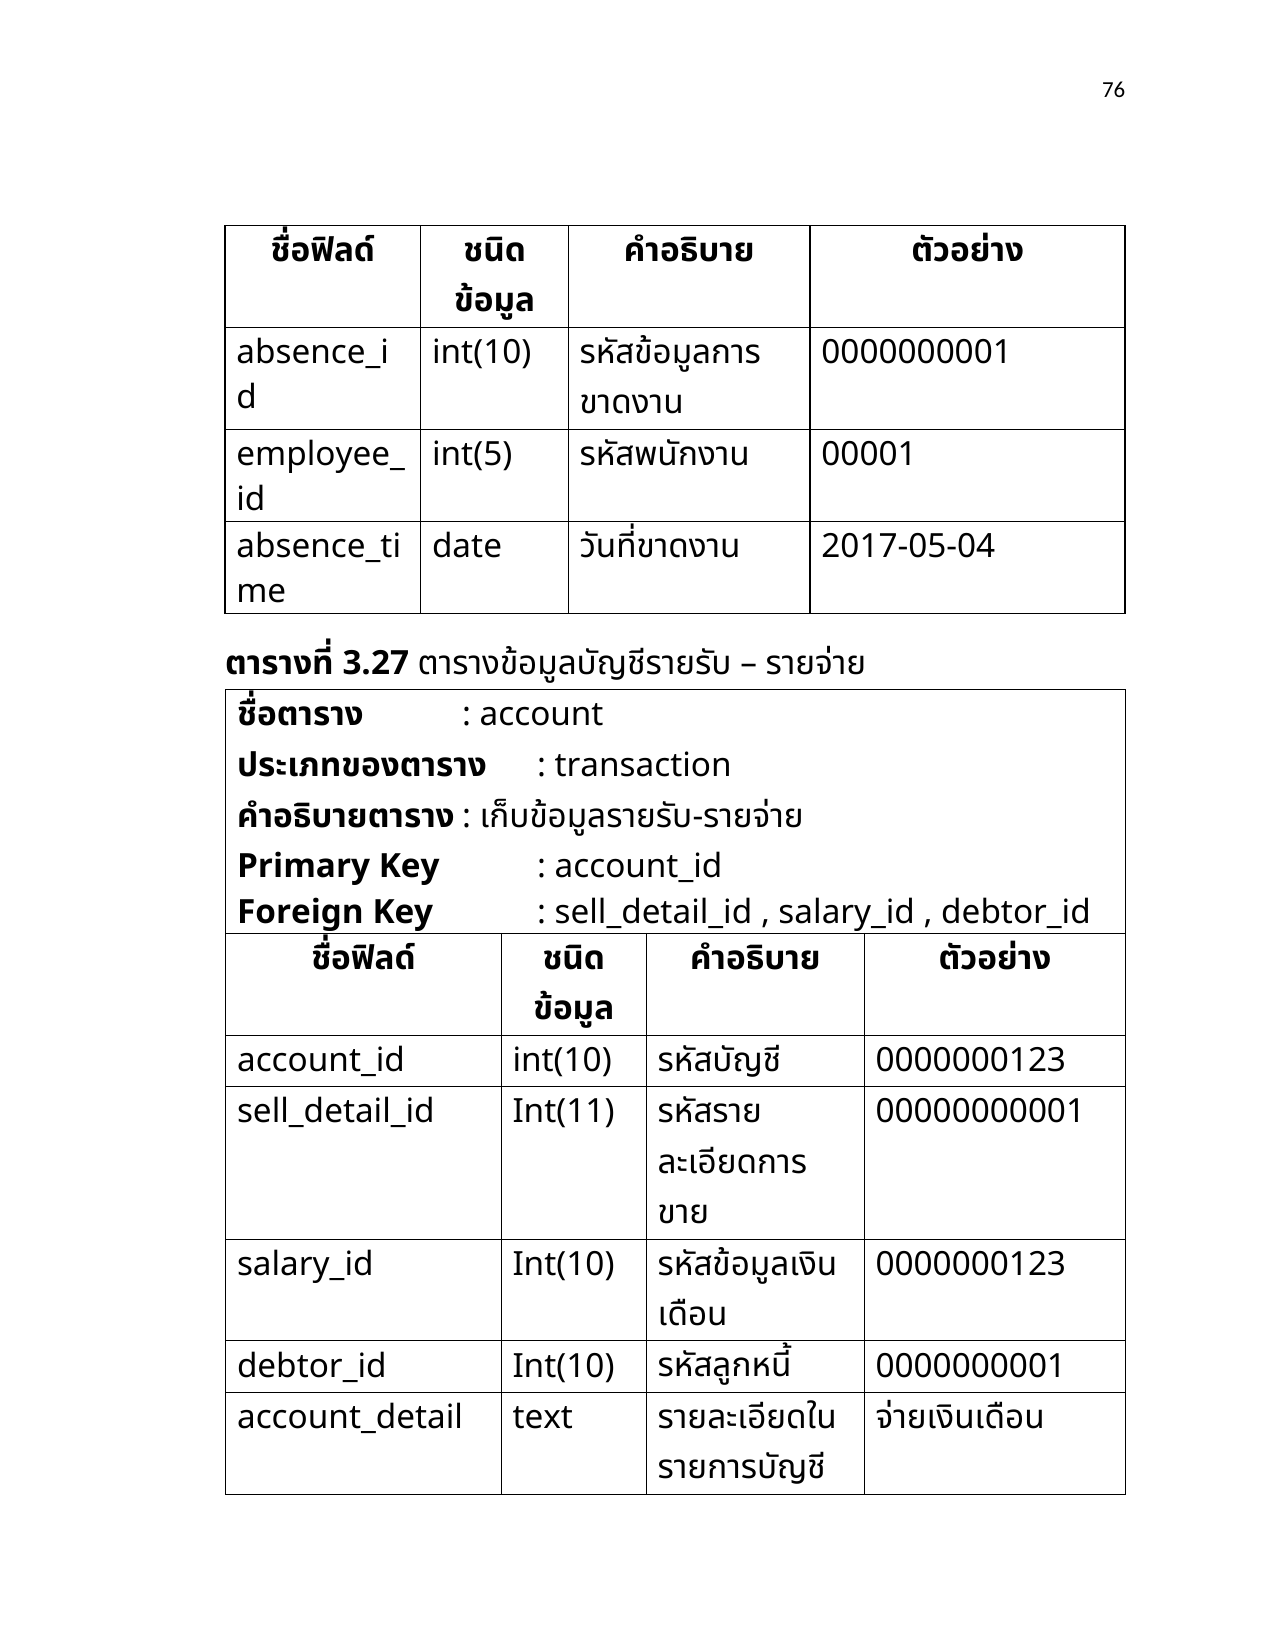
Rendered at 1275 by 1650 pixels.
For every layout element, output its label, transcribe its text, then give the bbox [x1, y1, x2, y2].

table_cell รหัสรายละเอียดการขาย [647, 1087, 864, 1238]
text ตารางที่ 3.27 ตารางข้อมูลบัญชีรายรับ – รายจ่าย [225, 638, 1125, 689]
table_cell account_id [226, 1036, 501, 1086]
table_cell int(5) [421, 430, 568, 521]
table_cell ตัวอย่าง [811, 226, 1124, 327]
table_cell รหัสข้อมูลเงินเดือน [647, 1240, 864, 1340]
table_cell รหัสบัญชี [647, 1036, 864, 1086]
table_cell ชนิดข้อมูล [421, 226, 568, 327]
table_cell int(10) [421, 328, 568, 429]
table_cell date [421, 522, 568, 612]
table_cell คำอธิบาย [647, 934, 864, 1035]
table_cell Int(11) [502, 1087, 646, 1238]
table_cell จ่ายเงินเดือน [865, 1393, 1125, 1494]
table_cell คำอธิบาย [569, 226, 809, 327]
table_cell 0000000123 [865, 1036, 1125, 1086]
table_cell account_detail [226, 1393, 501, 1494]
table_cell 0000000123 [865, 1240, 1125, 1340]
table_cell รหัสลูกหนี้ [647, 1341, 864, 1392]
table_cell 0000000001 [865, 1341, 1125, 1392]
table_cell 2017-05-04 [811, 522, 1124, 612]
table_cell 00001 [811, 430, 1124, 521]
table_cell absence_id [226, 328, 420, 429]
table_cell รหัสพนักงาน [569, 430, 809, 521]
table_cell int(10) [502, 1036, 646, 1086]
table_cell employee_id [226, 430, 420, 521]
table_cell ชื่อฟิลด์ [226, 934, 501, 1035]
table_cell Int(10) [502, 1240, 646, 1340]
table_cell ชื่อฟิลด์ [226, 226, 420, 327]
table_cell sell_detail_id [226, 1087, 501, 1238]
table_cell 00000000001 [865, 1087, 1125, 1238]
table_cell รหัสข้อมูลการขาดงาน [569, 328, 809, 429]
table_cell ตัวอย่าง [865, 934, 1125, 1035]
table_cell absence_time [226, 522, 420, 612]
table_cell debtor_id [226, 1341, 501, 1392]
table_cell ชนิดข้อมูล [502, 934, 646, 1035]
table_cell text [502, 1393, 646, 1494]
table_cell Int(10) [502, 1341, 646, 1392]
table_cell 0000000001 [811, 328, 1124, 429]
table_cell รายละเอียดในรายการบัญชี [647, 1393, 864, 1494]
table_cell วันที่ขาดงาน [569, 522, 809, 612]
table_cell salary_id [226, 1240, 501, 1340]
table_header ชื่อตาราง : account ประเภทของตาราง : transaction คำอธิบายตาราง : เก็บข้อมูลรายรับ-รายจ่าย Primary Key : account_id Foreign Key : sell_detail_id , salary_id , debtor_id [226, 690, 1125, 933]
